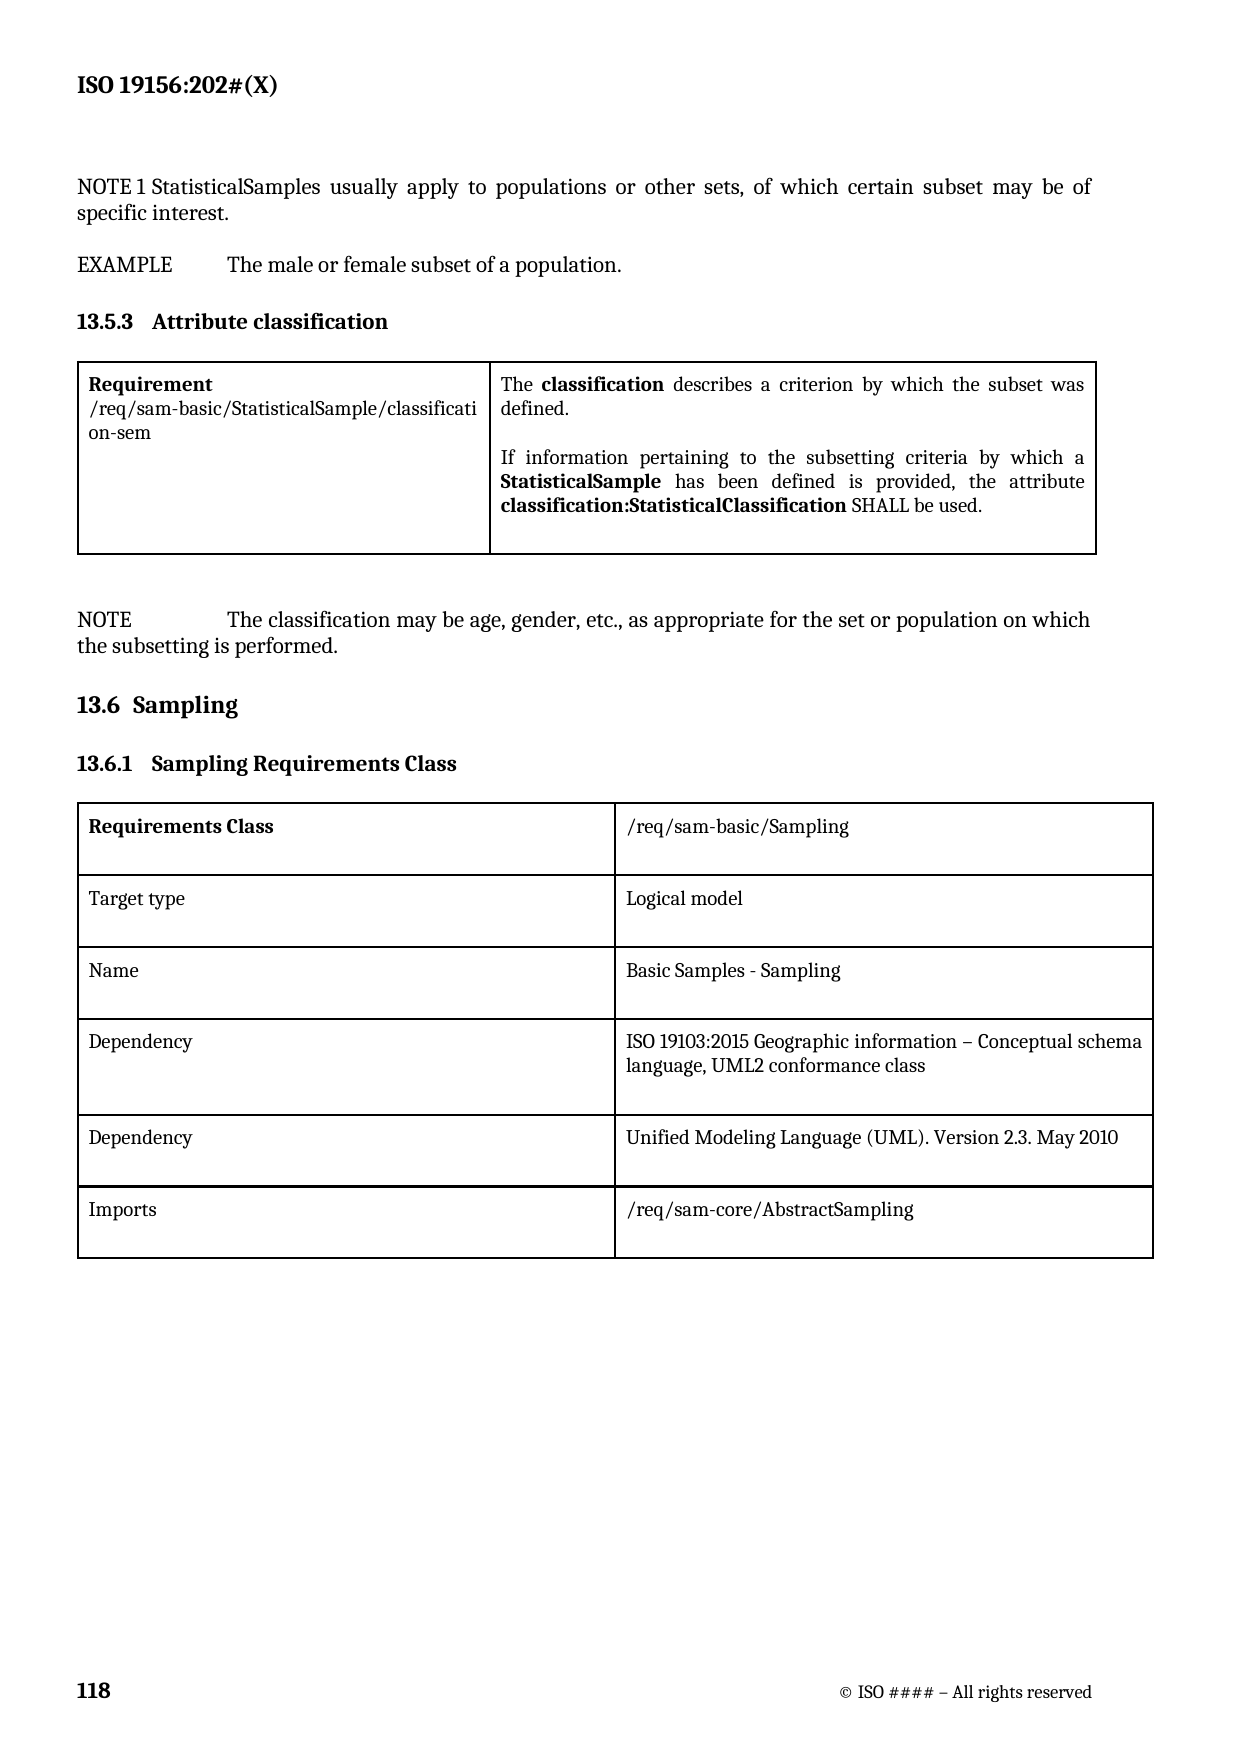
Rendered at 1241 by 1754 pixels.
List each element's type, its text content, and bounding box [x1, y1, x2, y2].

text EXAMPLE The male or female subset of a population. [77, 252, 1092, 278]
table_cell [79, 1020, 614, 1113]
subtitle Sampling Requirements Class [77, 751, 1092, 777]
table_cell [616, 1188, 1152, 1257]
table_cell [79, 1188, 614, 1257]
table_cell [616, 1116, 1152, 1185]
text NOTE The classification may be age, gender, etc., as appropriate for the set or population on which the subsetting is performed. [77, 607, 1092, 659]
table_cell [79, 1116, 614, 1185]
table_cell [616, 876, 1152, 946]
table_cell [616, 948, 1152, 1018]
subtitle Attribute classification [77, 309, 1092, 336]
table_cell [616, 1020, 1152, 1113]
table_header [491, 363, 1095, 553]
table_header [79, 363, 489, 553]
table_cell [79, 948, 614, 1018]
subtitle Sampling [77, 691, 1092, 719]
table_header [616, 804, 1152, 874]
text NOTE 1 StatisticalSamples usually apply to populations or other sets, of which certain subset may be of specific interest. [77, 174, 1092, 227]
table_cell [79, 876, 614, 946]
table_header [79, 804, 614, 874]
